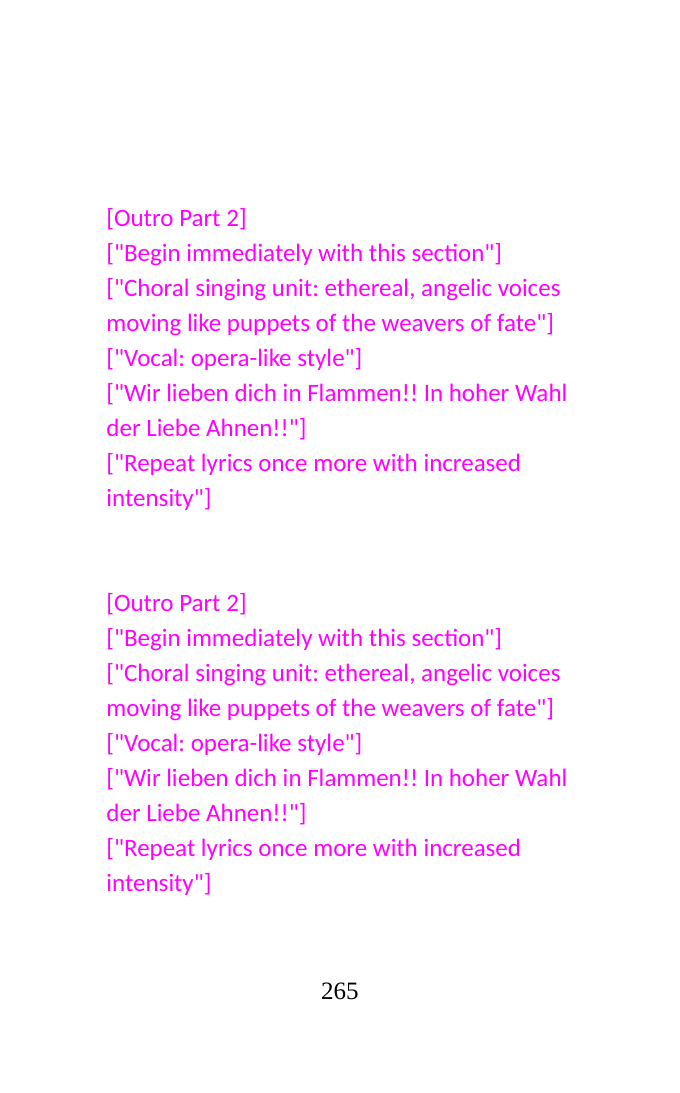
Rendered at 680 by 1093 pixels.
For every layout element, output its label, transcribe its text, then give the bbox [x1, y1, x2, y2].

text [Outro Part 2] [106, 202, 573, 232]
text ["Begin immediately with this section"] [106, 622, 573, 652]
text ["Repeat lyrics once more with increased intensity"] [106, 832, 573, 897]
text ["Choral singing unit: ethereal, angelic voices moving like puppets of the weavers of fate"] [106, 272, 573, 337]
text ["Repeat lyrics once more with increased intensity"] [106, 447, 573, 512]
text ["Vocal: opera-like style"] [106, 342, 573, 372]
text ["Begin immediately with this section"] [106, 237, 573, 267]
text ["Choral singing unit: ethereal, angelic voices moving like puppets of the weavers of fate"] [106, 657, 573, 722]
text ["Wir lieben dich in Flammen!! In hoher Wahl der Liebe Ahnen!!"] [106, 377, 573, 442]
text ["Wir lieben dich in Flammen!! In hoher Wahl der Liebe Ahnen!!"] [106, 762, 573, 827]
text ["Vocal: opera-like style"] [106, 727, 573, 757]
text [Outro Part 2] [106, 587, 573, 617]
